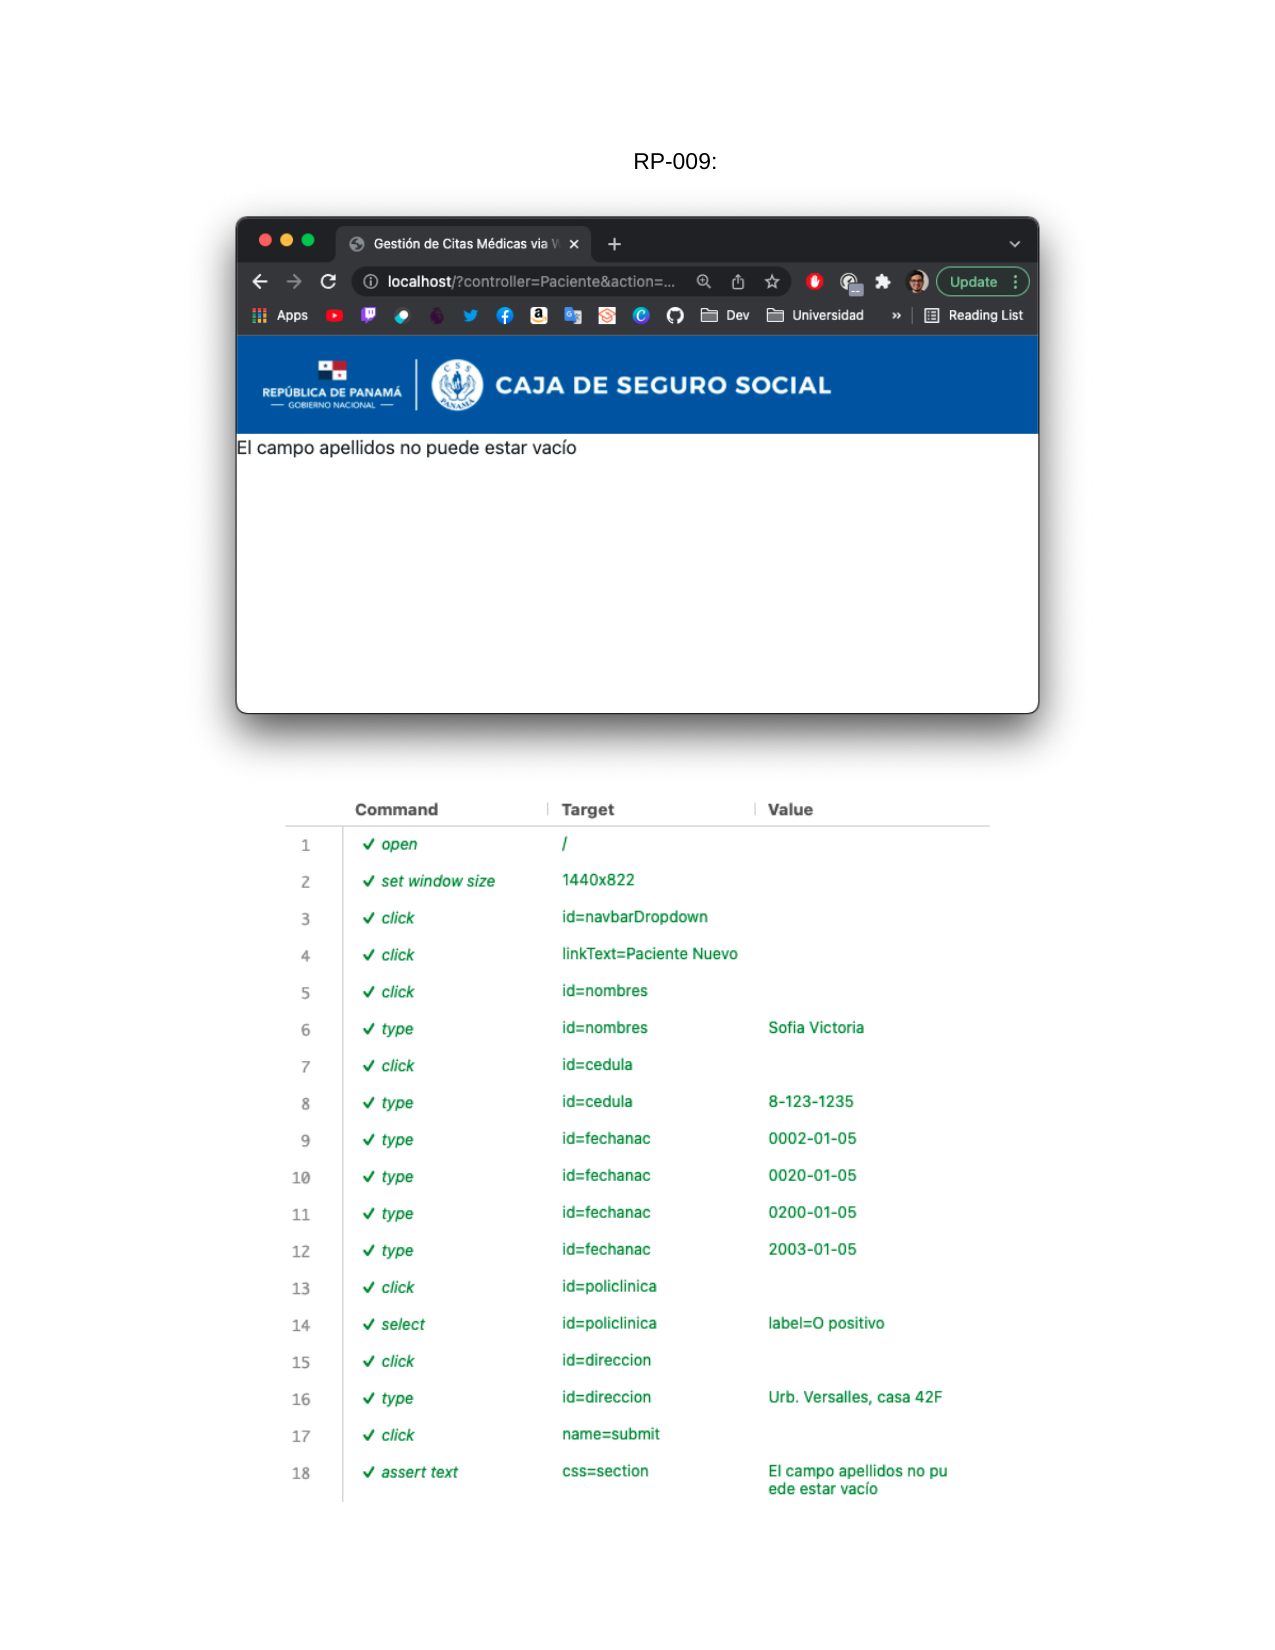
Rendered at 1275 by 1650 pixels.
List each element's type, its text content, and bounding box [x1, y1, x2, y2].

picture [285, 795, 990, 1502]
text RP-009: [177, 148, 1098, 177]
picture [177, 177, 1098, 792]
